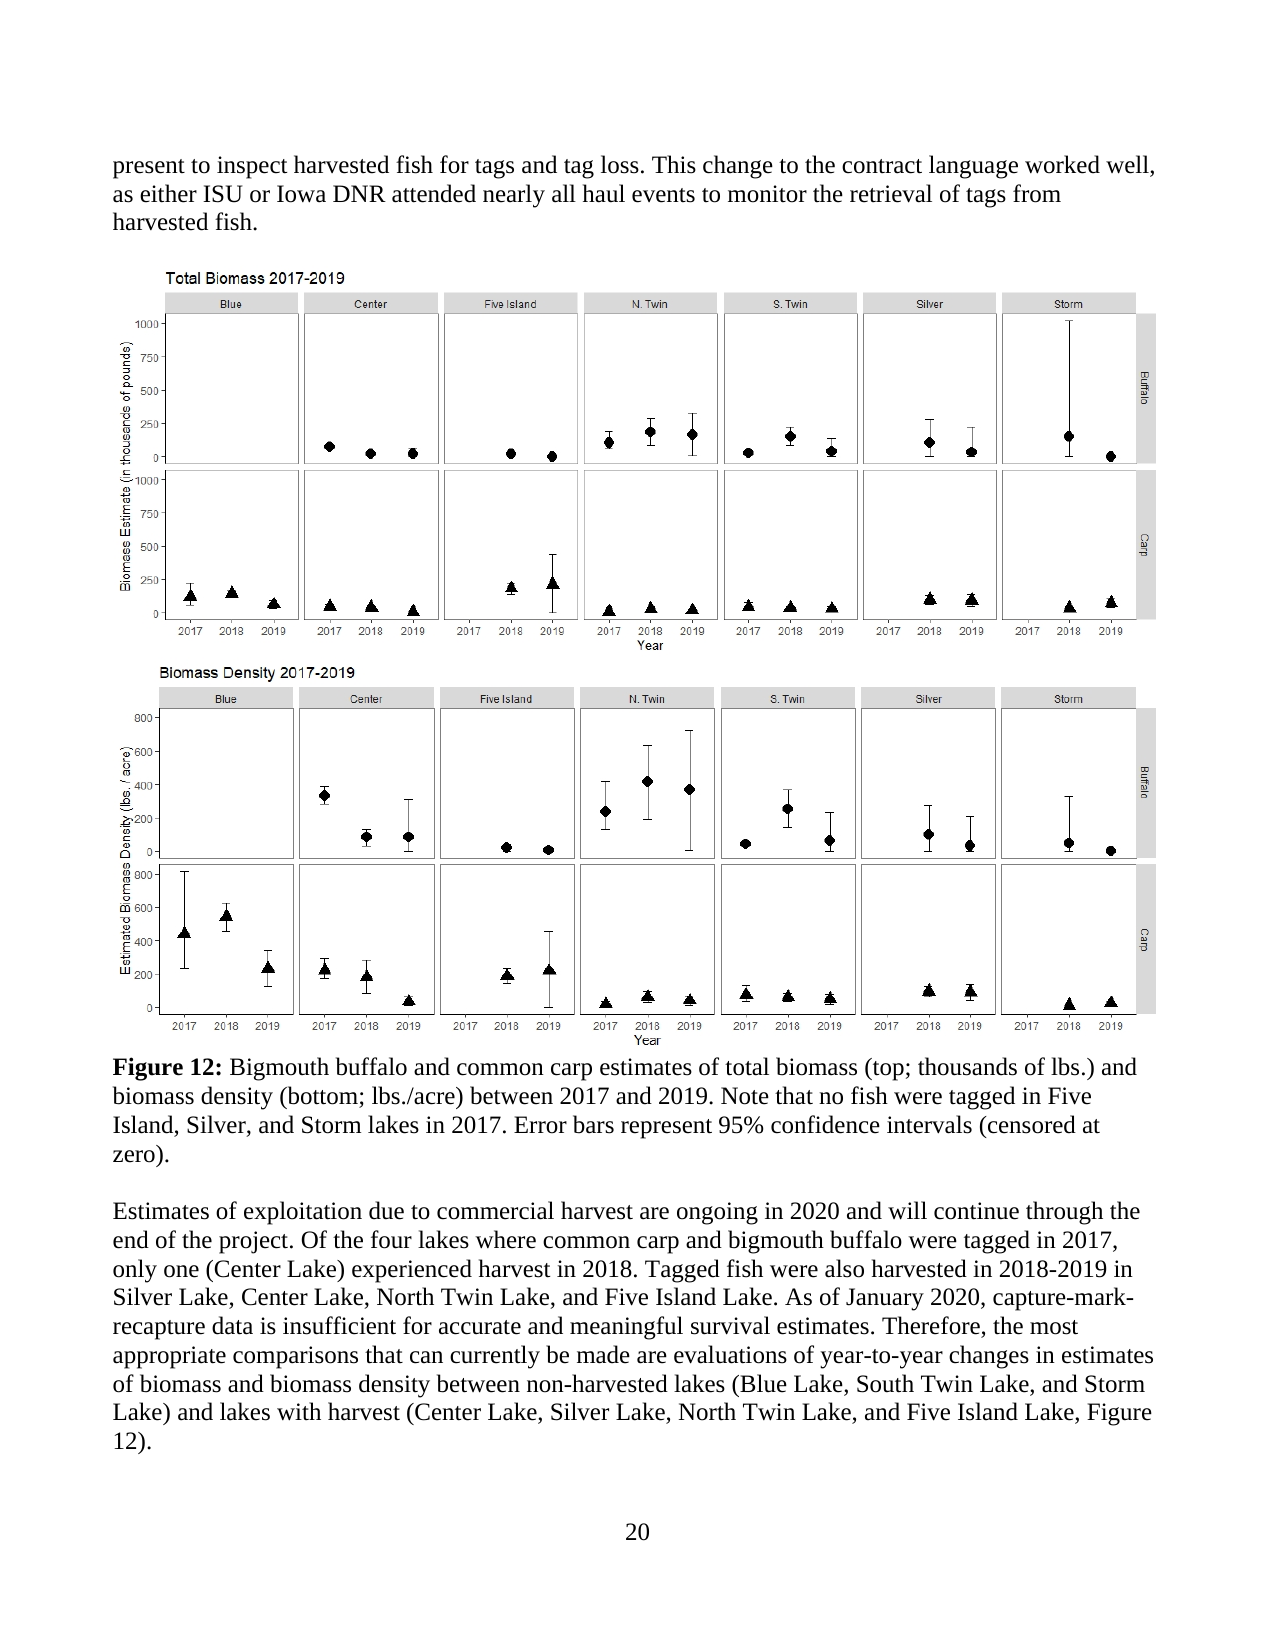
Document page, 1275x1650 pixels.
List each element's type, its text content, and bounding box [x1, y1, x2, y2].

picture [112, 265, 1163, 1053]
text Figure 12: Bigmouth buffalo and common carp estimates of total biomass (top; thousands of lbs.) and biomass density (bottom; lbs./acre) between 2017 and 2019. Note that no fish were tagged in Five Island, Silver, and Storm lakes in 2017. Error bars represent 95% confidence intervals (censored at zero). [112, 1053, 1162, 1167]
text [112, 150, 1162, 236]
text Estimates of exploitation due to commercial harvest are ongoing in 2020 and will continue through the end of the project. Of the four lakes where common carp and bigmouth buffalo were tagged in 2017, only one (Center Lake) experienced harvest in 2018. Tagged fish were also harvested in 2018-2019 in Silver Lake, Center Lake, North Twin Lake, and Five Island Lake. As of January 2020, capture-mark-recapture data is insufficient for accurate and meaningful survival estimates. Therefore, the most appropriate comparisons that can currently be made are evaluations of year-to-year changes in estimates of biomass and biomass density between non-harvested lakes (Blue Lake, South Twin Lake, and Storm Lake) and lakes with harvest (Center Lake, Silver Lake, North Twin Lake, and Five Island Lake, Figure 12). [112, 1196, 1162, 1455]
